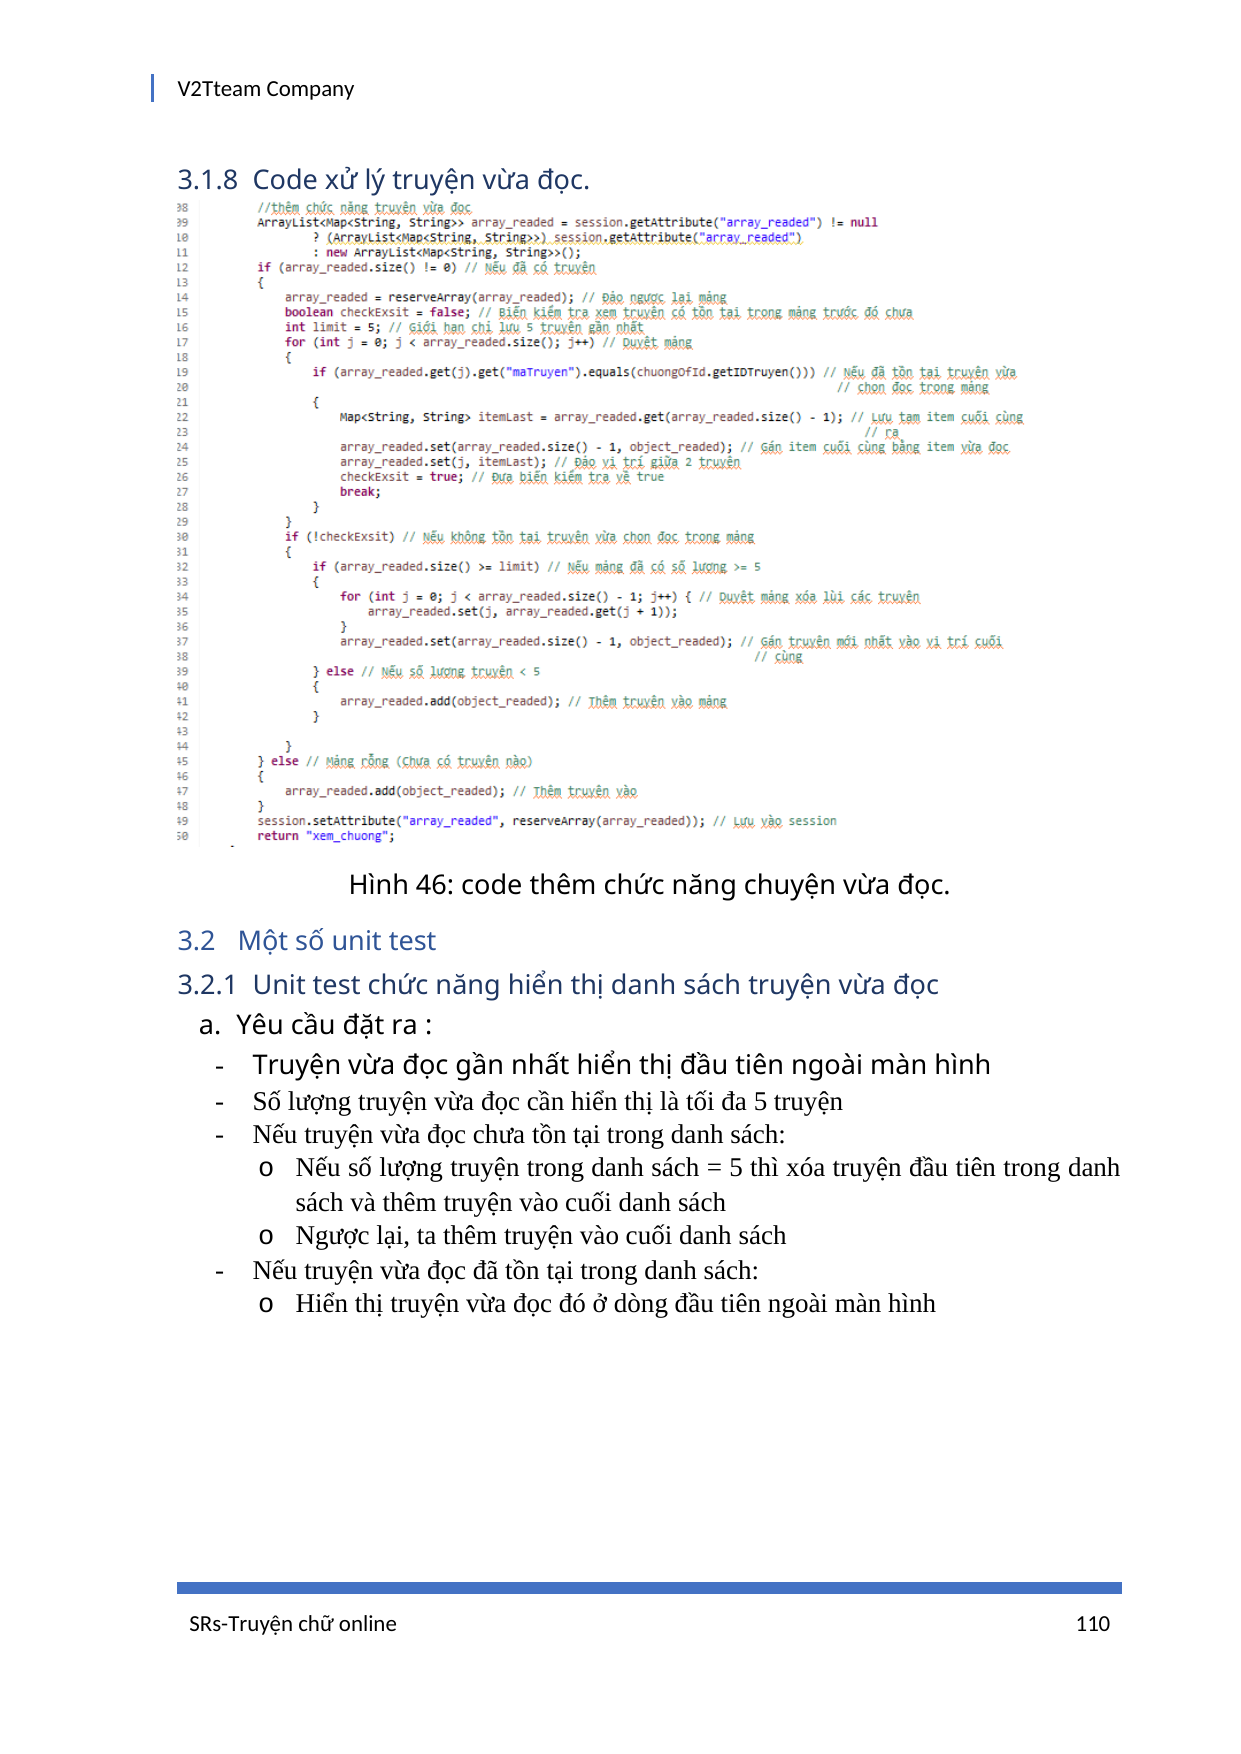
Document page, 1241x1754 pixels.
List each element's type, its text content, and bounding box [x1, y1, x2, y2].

subtitle Code xử lý truyện vừa đọc. [177, 160, 1122, 197]
text Hình 46: code thêm chức năng chuyện vừa đọc. [177, 865, 1122, 902]
list Hiển thị truyện vừa đọc đó ở dòng đầu tiên ngoài màn hình [258, 1287, 1122, 1321]
list Nếu số lượng truyện trong danh sách = 5 thì xóa truyện đầu tiên trong danh sách và thêm truyện vào cuối danh sách [258, 1151, 1122, 1217]
list Ngược lại, ta thêm truyện vào cuối danh sách [258, 1219, 1122, 1252]
list Nếu truyện vừa đọc chưa tồn tại trong danh sách: [215, 1118, 1122, 1149]
list Truyện vừa đọc gần nhất hiển thị đầu tiên ngoài màn hình [215, 1045, 1122, 1082]
subtitle Unit test chức năng hiển thị danh sách truyện vừa đọc [177, 966, 1122, 1002]
list Nếu truyện vừa đọc đã tồn tại trong danh sách: [215, 1254, 1122, 1286]
picture [177, 200, 1123, 847]
subtitle Một số unit test [177, 922, 1122, 958]
list Số lượng truyện vừa đọc cần hiển thị là tối đa 5 truyện [215, 1085, 1122, 1116]
list Yêu cầu đặt ra : [199, 1005, 1122, 1042]
